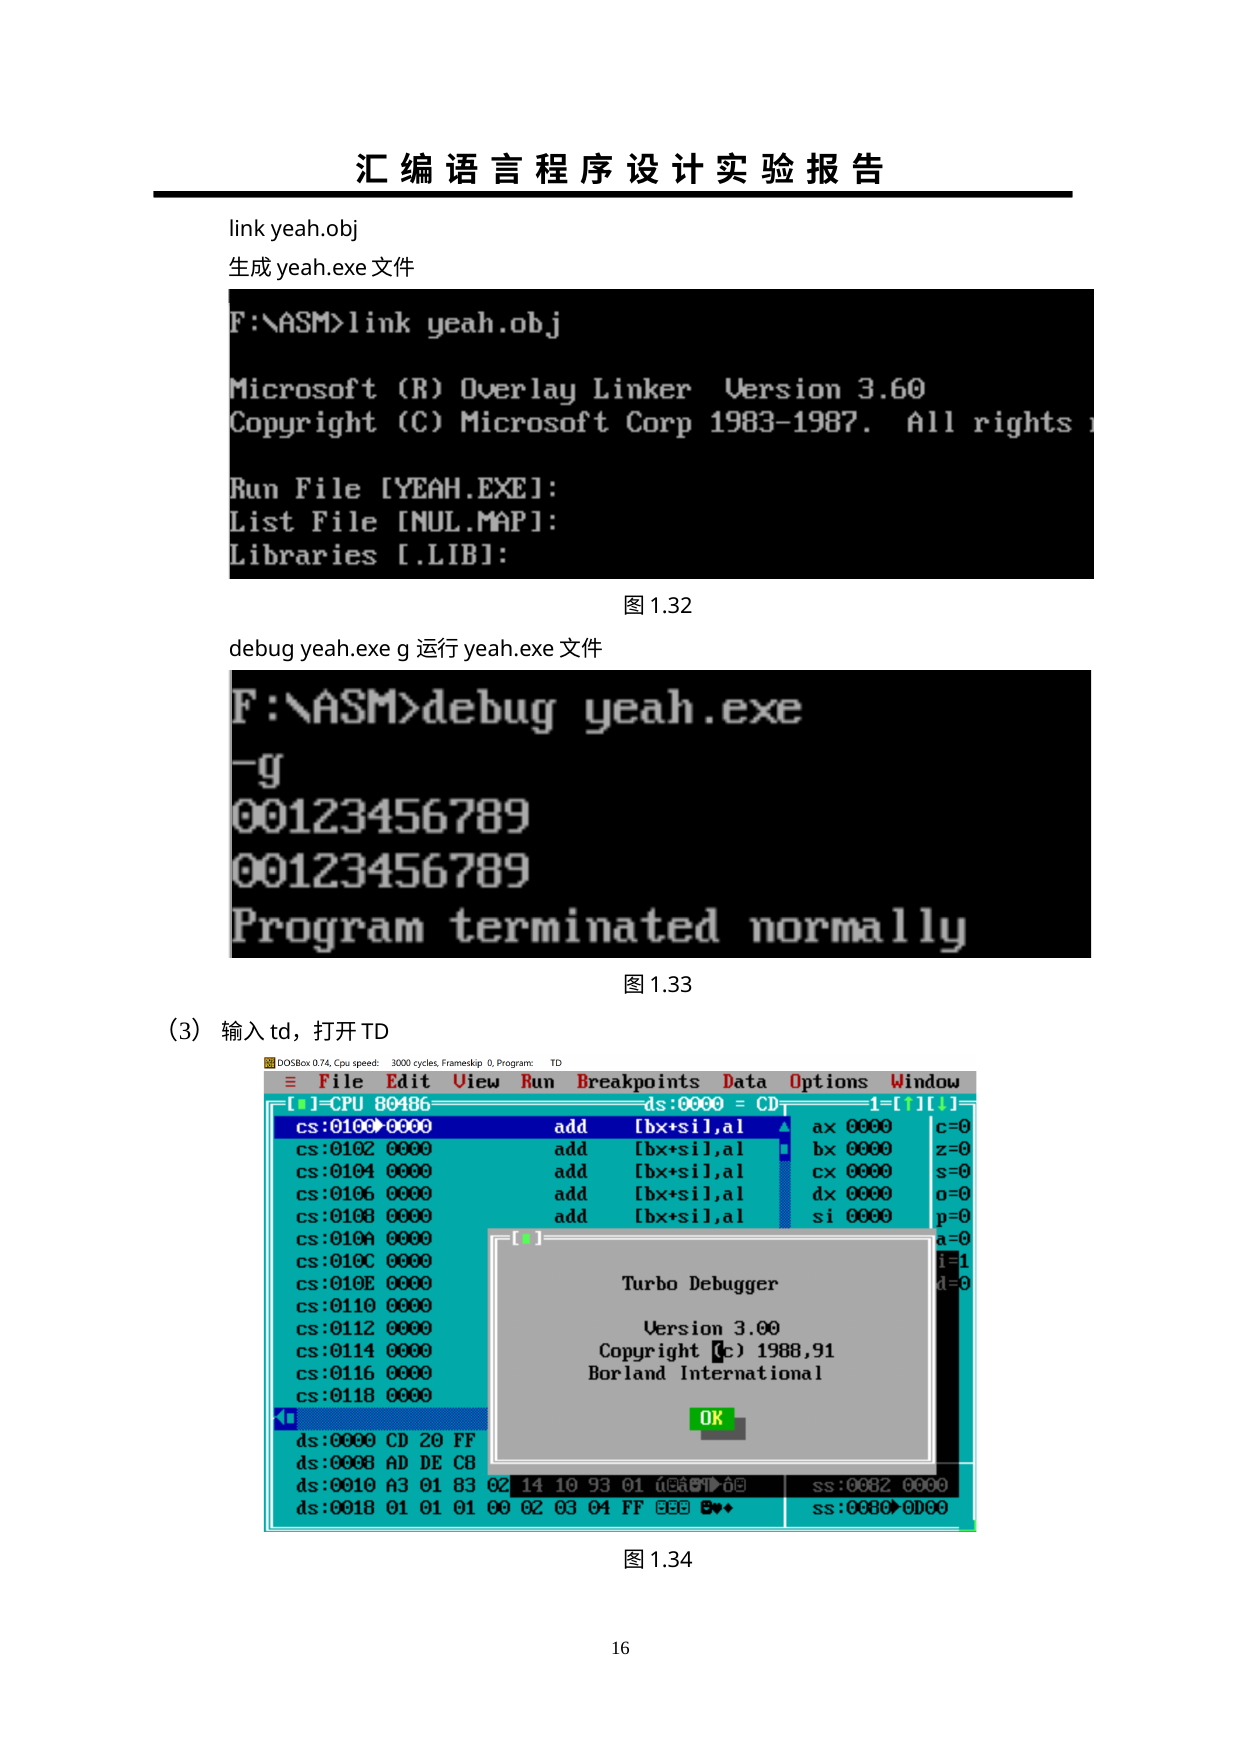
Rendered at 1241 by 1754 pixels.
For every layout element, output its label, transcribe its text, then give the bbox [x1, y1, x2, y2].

picture [228, 670, 1092, 958]
text debug yeah.exe g 运行yeah.exe文件 [185, 631, 1087, 663]
picture [228, 289, 1094, 579]
list 图1.33 [228, 967, 1087, 999]
list 图1.32 [228, 588, 1087, 620]
list 图1.34 [228, 1542, 1087, 1573]
text 生成yeah.exe文件 [185, 250, 1087, 282]
picture [263, 1055, 977, 1532]
text （3） 输入td，打开TD [153, 1010, 1087, 1046]
text link yeah.obj [185, 213, 1087, 242]
